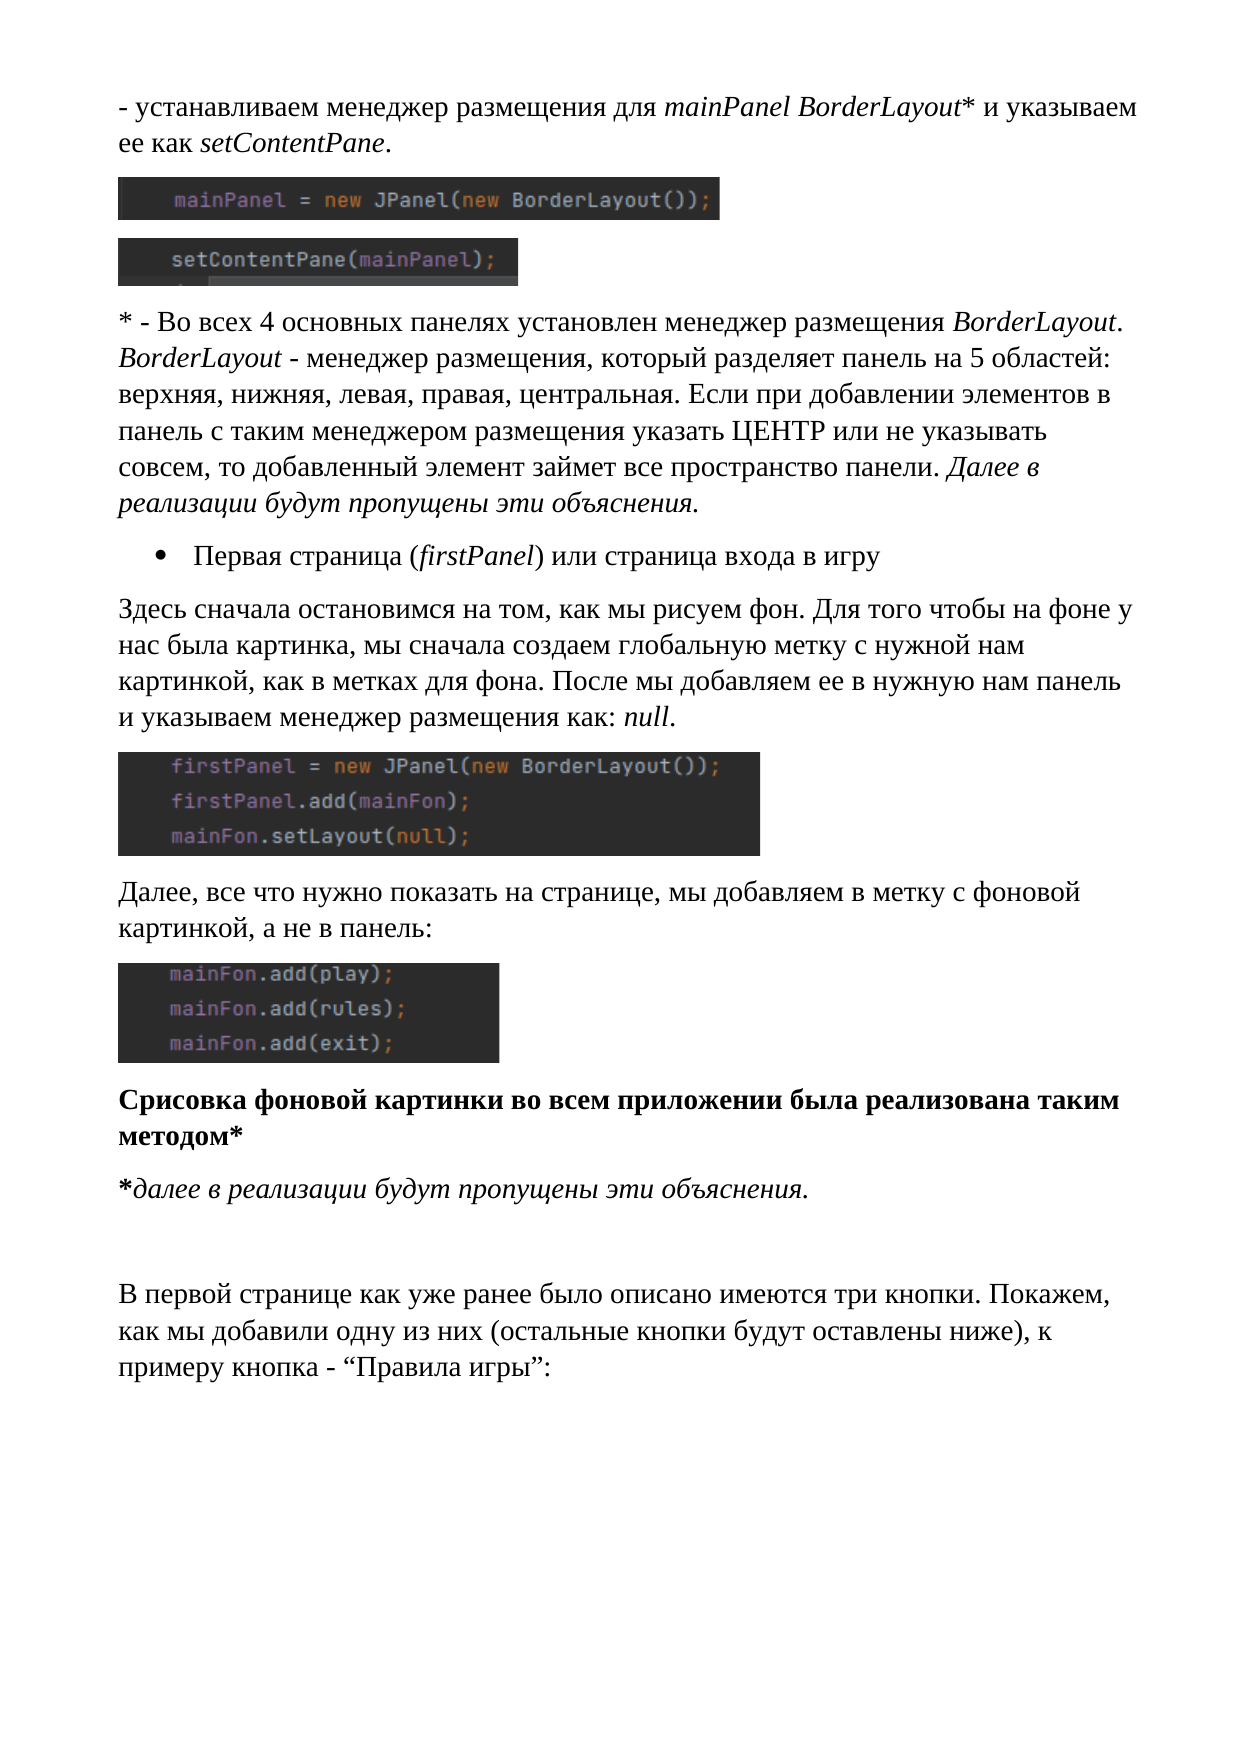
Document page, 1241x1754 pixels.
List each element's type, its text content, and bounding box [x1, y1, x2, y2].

picture [118, 238, 519, 286]
text - устанавливаем менеджер размещения для mainPanel BorderLayout* и указываем ее как setContentPane. [118, 89, 1137, 158]
picture [118, 177, 720, 220]
list Первая страница (firstPanel) или страница входа в игру [156, 538, 1137, 572]
text Здесь сначала остановимся на том, как мы рисуем фон. Для того чтобы на фоне у нас была картинка, мы сначала создаем глобальную метку с нужной нам картинкой, как в метках для фона. После мы добавляем ее в нужную нам панель и указываем менеджер размещения как: null. [118, 591, 1137, 733]
text * - Во всех 4 основных панелях установлен менеджер размещения BorderLayout. BorderLayout - менеджер размещения, который разделяет панель на 5 областей: верхняя, нижняя, левая, правая, центральная. Если при добавлении элементов в панель с таким менеджером размещения указать ЦЕНТР или не указывать совсем, то добавленный элемент займет все пространство панели. Далее в реализации будут пропущены эти объяснения. [118, 304, 1137, 519]
text *далее в реализации будут пропущены эти объяснения. [118, 1171, 1137, 1204]
text Далее, все что нужно показать на странице, мы добавляем в метку с фоновой картинкой, а не в панель: [118, 874, 1137, 944]
text В первой странице как уже ранее было описано имеются три кнопки. Покажем, как мы добавили одну из них (остальные кнопки будут оставлены ниже), к примеру кнопка - “Правила игры”: [118, 1276, 1137, 1382]
text Срисовка фоновой картинки во всем приложении была реализована таким методом* [118, 1082, 1137, 1152]
picture [118, 752, 761, 856]
picture [118, 963, 500, 1063]
